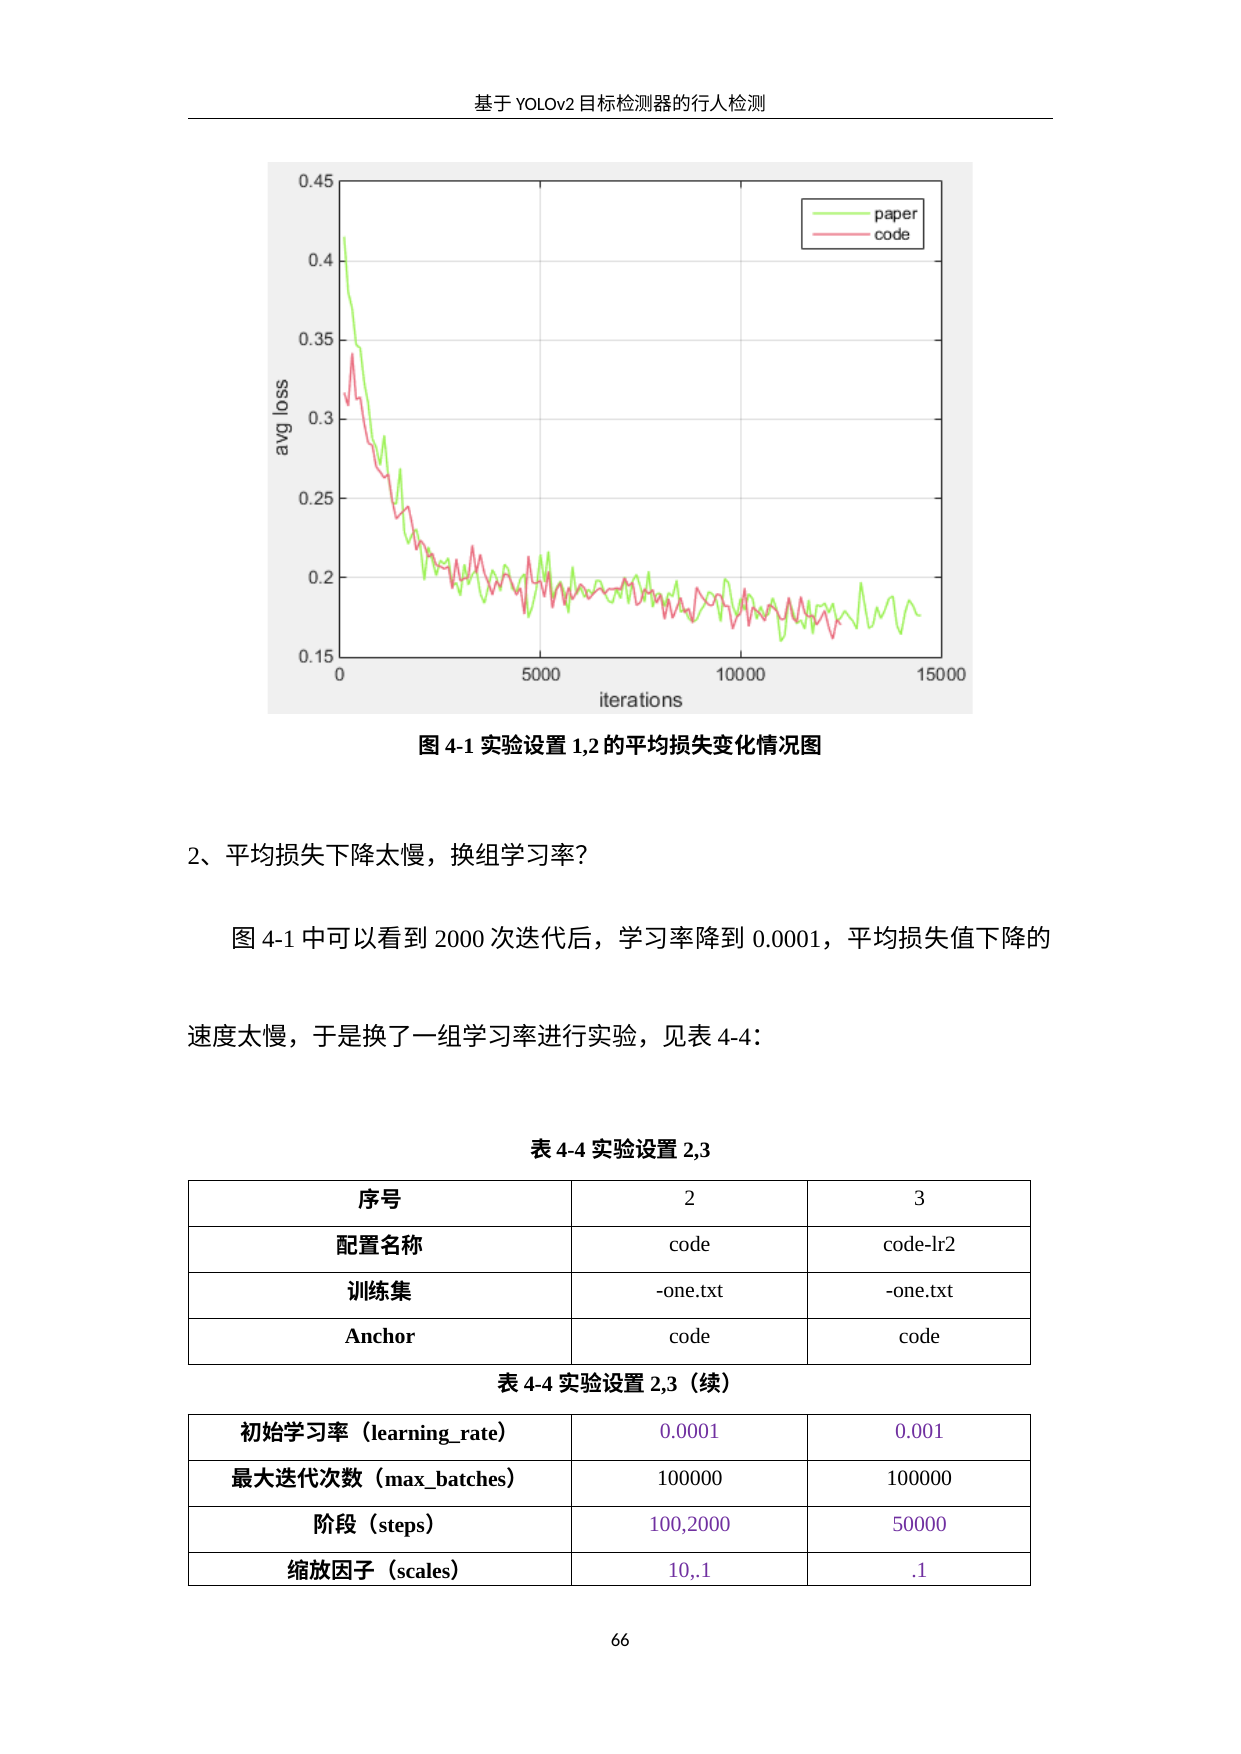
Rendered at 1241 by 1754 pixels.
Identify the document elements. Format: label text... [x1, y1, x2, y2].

text 2、平均损失下降太慢，换组学习率？ [187, 821, 1053, 886]
table_header 初始学习率（learning_rate） [189, 1415, 571, 1460]
table_cell code [572, 1319, 807, 1364]
table_cell 100000 [572, 1461, 807, 1506]
table_cell 配置名称 [189, 1227, 571, 1272]
picture [267, 162, 973, 714]
text 表4-4 实验设置2,3 [187, 1132, 1053, 1164]
table_cell Anchor [189, 1319, 571, 1364]
table_header 0.001 [808, 1415, 1030, 1460]
table_cell 缩放因子（scales） [189, 1553, 571, 1585]
table_cell 50000 [808, 1507, 1030, 1552]
table_cell -one.txt [572, 1273, 807, 1318]
table_cell -one.txt [808, 1273, 1030, 1318]
table_cell 10,.1 [572, 1553, 807, 1585]
text 图4-1中可以看到2000次迭代后，学习率降到0.0001，平均损失值下降的速度太慢，于是换了一组学习率进行实验，见表4-4： [187, 904, 1053, 1067]
table_header 3 [808, 1181, 1030, 1226]
table_cell code [808, 1319, 1030, 1364]
table_cell code [572, 1227, 807, 1272]
table_cell 阶段（steps） [189, 1507, 571, 1552]
table_header 序号 [189, 1181, 571, 1226]
text 图 4-1 实验设置1,2的平均损失变化情况图 [187, 728, 1053, 760]
table_cell 100,2000 [572, 1507, 807, 1552]
table_cell .1 [808, 1553, 1030, 1585]
table_cell 训练集 [189, 1273, 571, 1318]
table_cell 最大迭代次数（max_batches） [189, 1461, 571, 1506]
table_header 2 [572, 1181, 807, 1226]
table_header 0.0001 [572, 1415, 807, 1460]
table_cell code-lr2 [808, 1227, 1030, 1272]
table_cell 100000 [808, 1461, 1030, 1506]
text 表4-4 实验设置2,3（续） [187, 1365, 1053, 1398]
